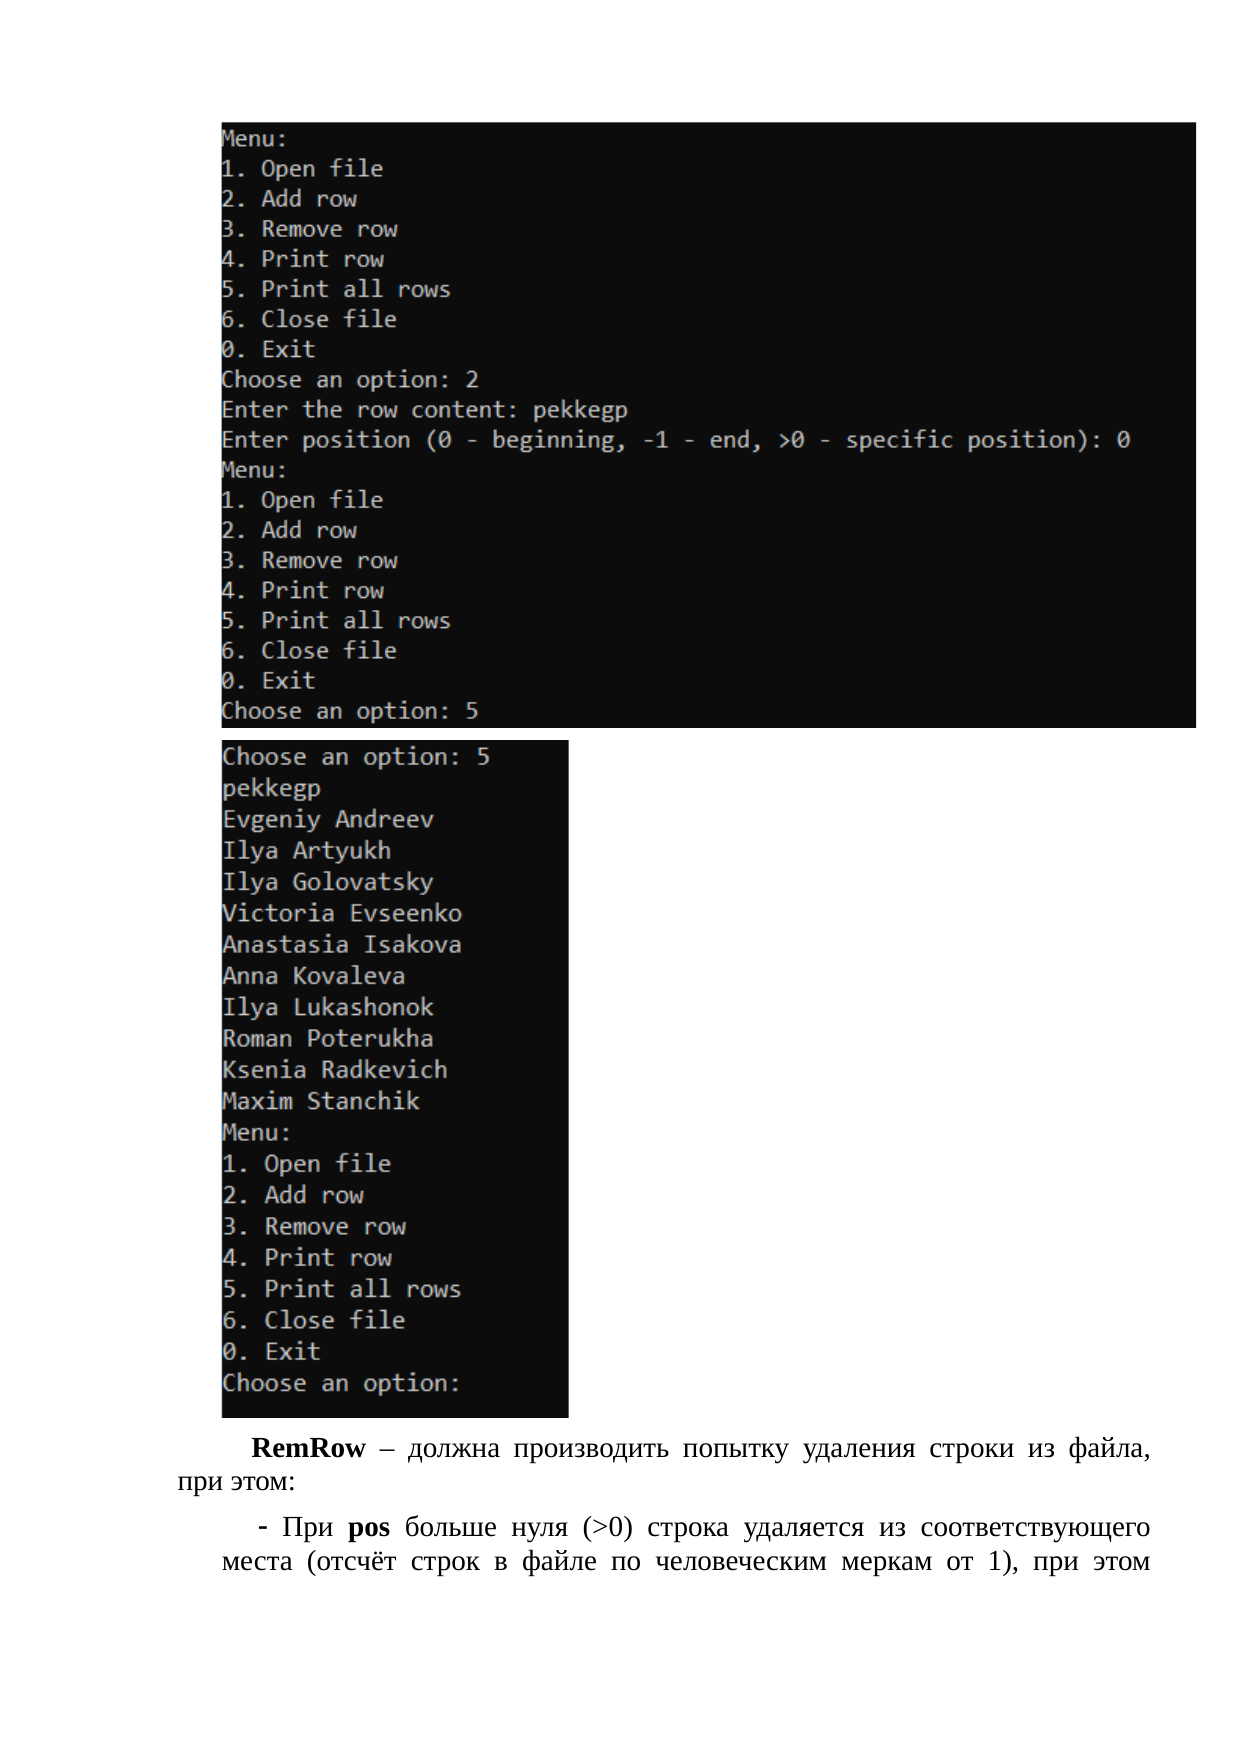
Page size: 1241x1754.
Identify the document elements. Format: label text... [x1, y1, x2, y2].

text RemRow – должна производить попытку удаления строки из файла, при этом: [177, 1430, 1152, 1497]
picture [221, 118, 1197, 728]
picture [221, 740, 569, 1418]
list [222, 1509, 1152, 1576]
